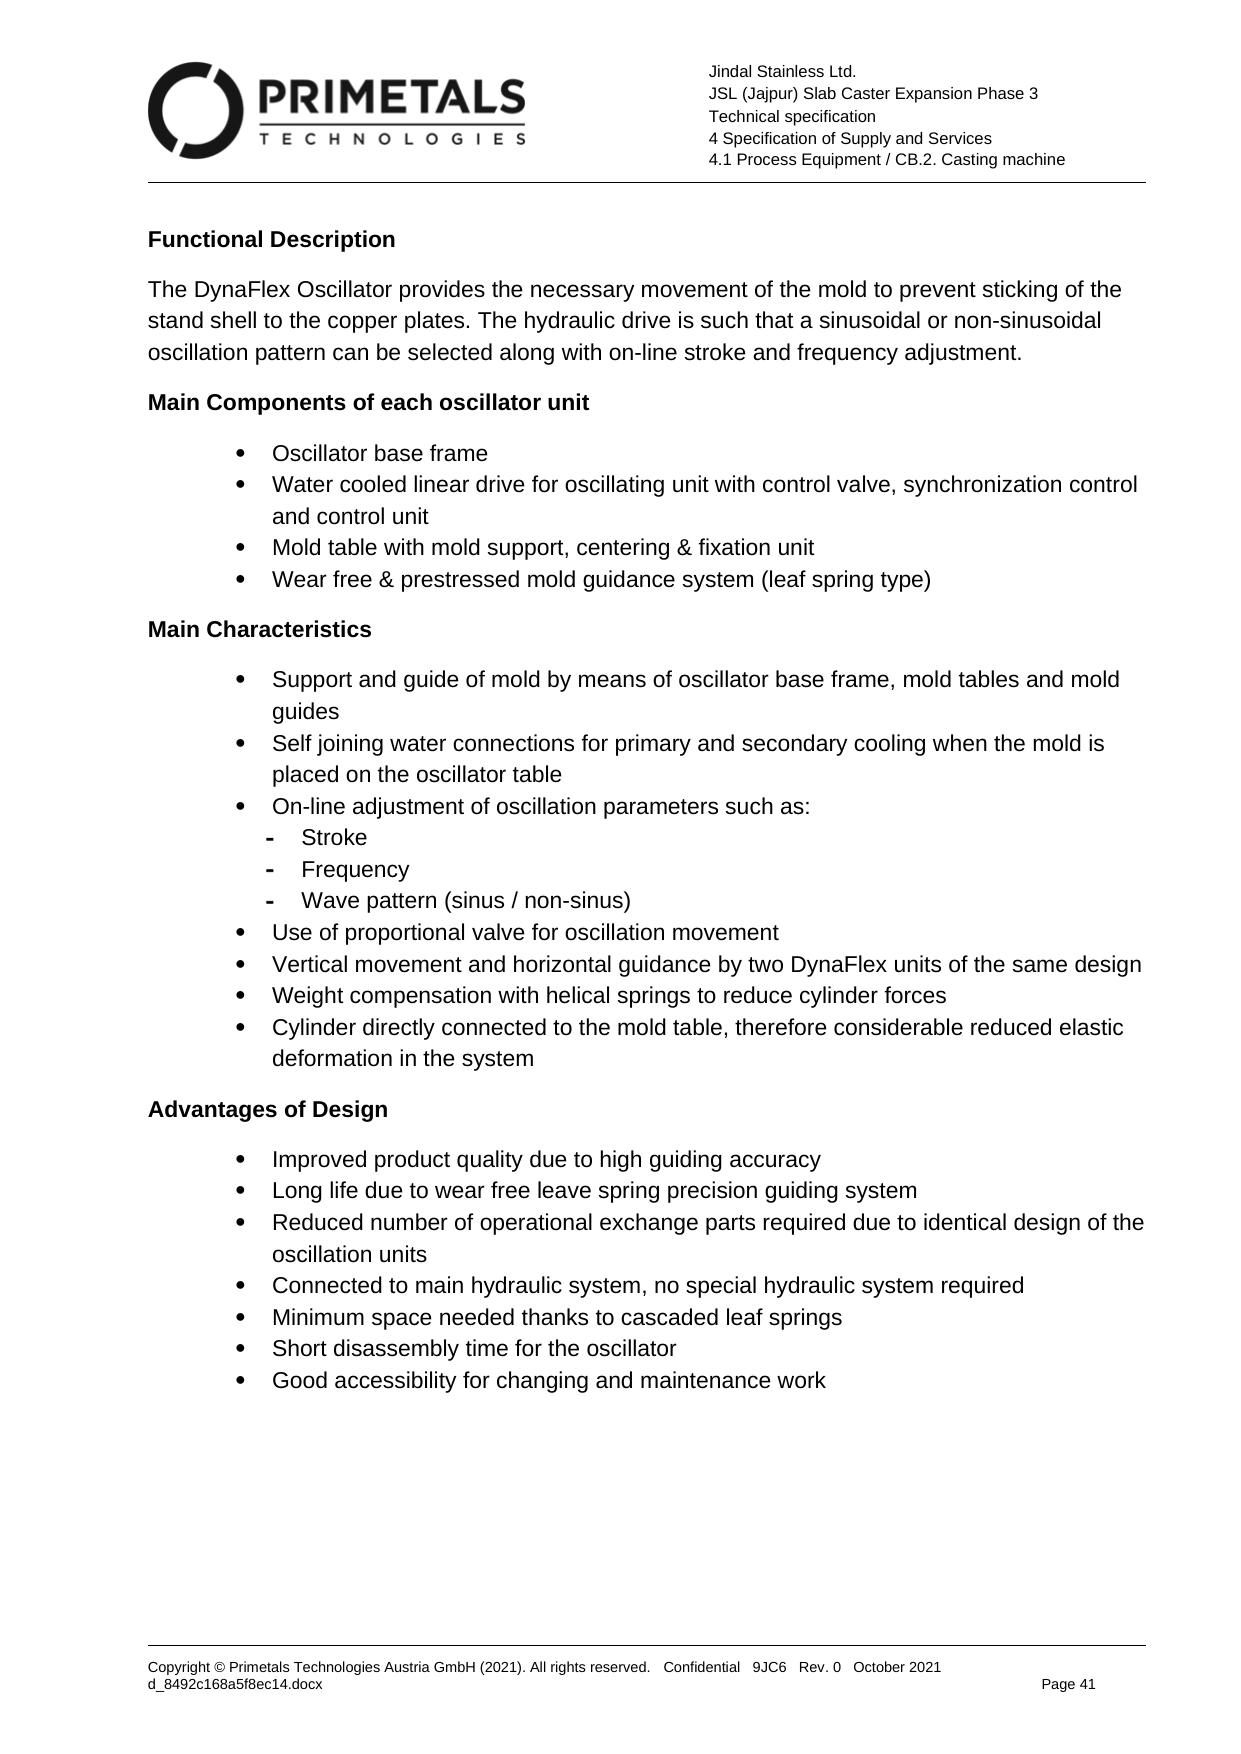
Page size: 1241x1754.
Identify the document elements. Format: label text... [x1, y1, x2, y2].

text Minimum space needed thanks to cascaded leaf springs [236, 1304, 1146, 1330]
text Reduced number of operational exchange parts required due to identical design of the oscillation units [236, 1209, 1146, 1267]
subtitle Main Components of each oscillator unit [148, 389, 1146, 416]
picture [147, 61, 526, 160]
text Support and guide of mold by means of oscillator base frame, mold tables and mold guides [236, 666, 1146, 724]
text Vertical movement and horizontal guidance by two DynaFlex units of the same design [236, 951, 1146, 977]
subtitle Main Characteristics [148, 616, 1146, 642]
subtitle Advantages of Design [148, 1096, 1146, 1122]
text On-line adjustment of oscillation parameters such as: [236, 793, 1146, 819]
text The DynaFlex Oscillator provides the necessary movement of the mold to prevent sticking of the stand shell to the copper plates. The hydraulic drive is such that a sinusoidal or non-sinusoidal oscillation pattern can be selected along with on-line stroke and frequency adjustment. [148, 276, 1146, 365]
text Mold table with mold support, centering & fixation unit [236, 534, 1146, 561]
text Improved product quality due to high guiding accuracy [236, 1146, 1146, 1172]
text Short disassembly time for the oscillator [236, 1335, 1146, 1362]
text Use of proportional valve for oscillation movement [236, 919, 1146, 945]
text Wear free & prestressed mold guidance system (leaf spring type) [236, 566, 1146, 592]
text Good accessibility for changing and maintenance work [236, 1367, 1146, 1393]
text Frequency [266, 856, 1146, 882]
text Water cooled linear drive for oscillating unit with control valve, synchronization control and control unit [236, 471, 1146, 529]
text Cylinder directly connected to the mold table, therefore considerable reduced elastic deformation in the system [236, 1014, 1146, 1072]
text Weight compensation with helical springs to reduce cylinder forces [236, 982, 1146, 1008]
text Self joining water connections for primary and secondary cooling when the mold is placed on the oscillator table [236, 729, 1146, 787]
text Oscillator base frame [236, 439, 1146, 466]
text Wave pattern (sinus / non-sinus) [266, 887, 1146, 914]
text Connected to main hydraulic system, no special hydraulic system required [236, 1272, 1146, 1298]
text Long life due to wear free leave spring precision guiding system [236, 1177, 1146, 1204]
text Stroke [266, 824, 1146, 851]
subtitle Functional Description [148, 226, 1146, 252]
